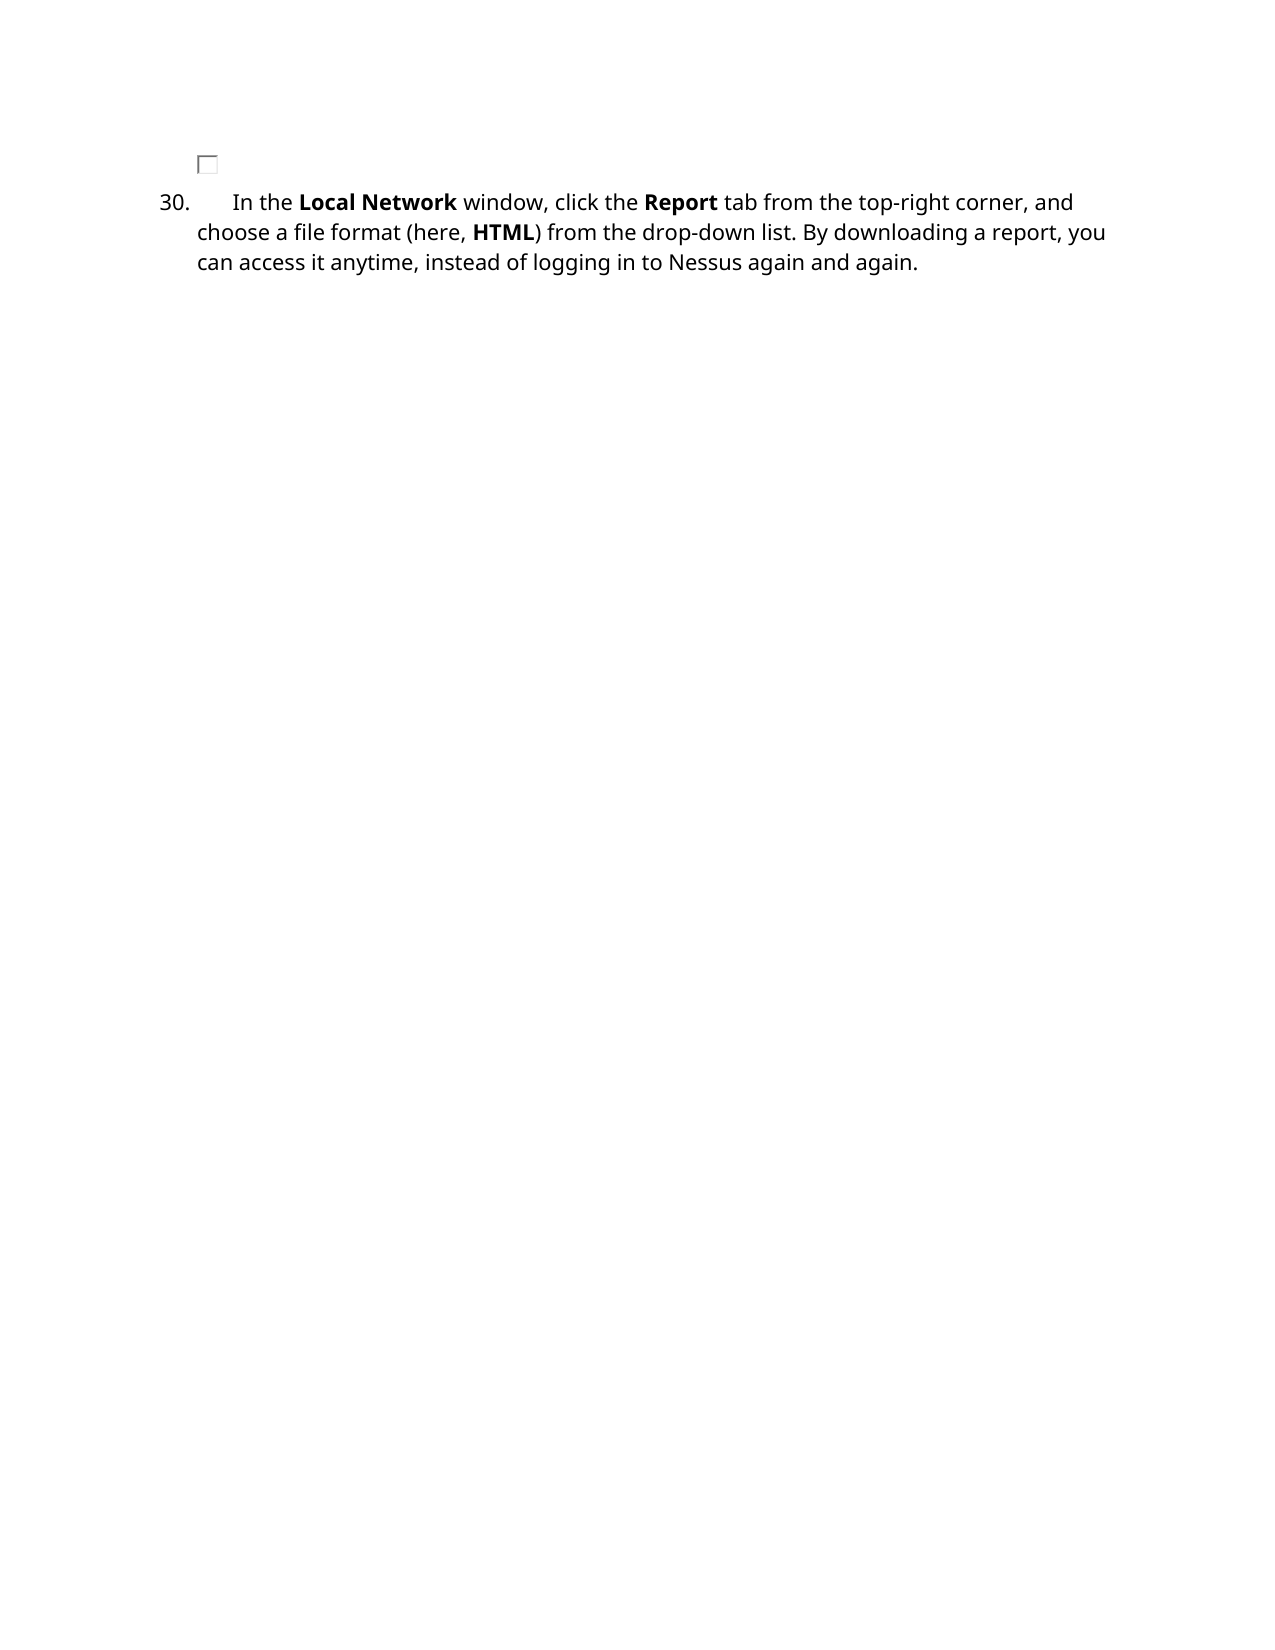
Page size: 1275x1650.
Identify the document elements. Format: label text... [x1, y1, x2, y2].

list In the Local Network window, click the Report tab from the top-right corner, and choose a file format (here, HTML) from the drop-down list. By downloading a report, you can access it anytime, instead of logging in to Nessus again and again. [159, 150, 1125, 276]
